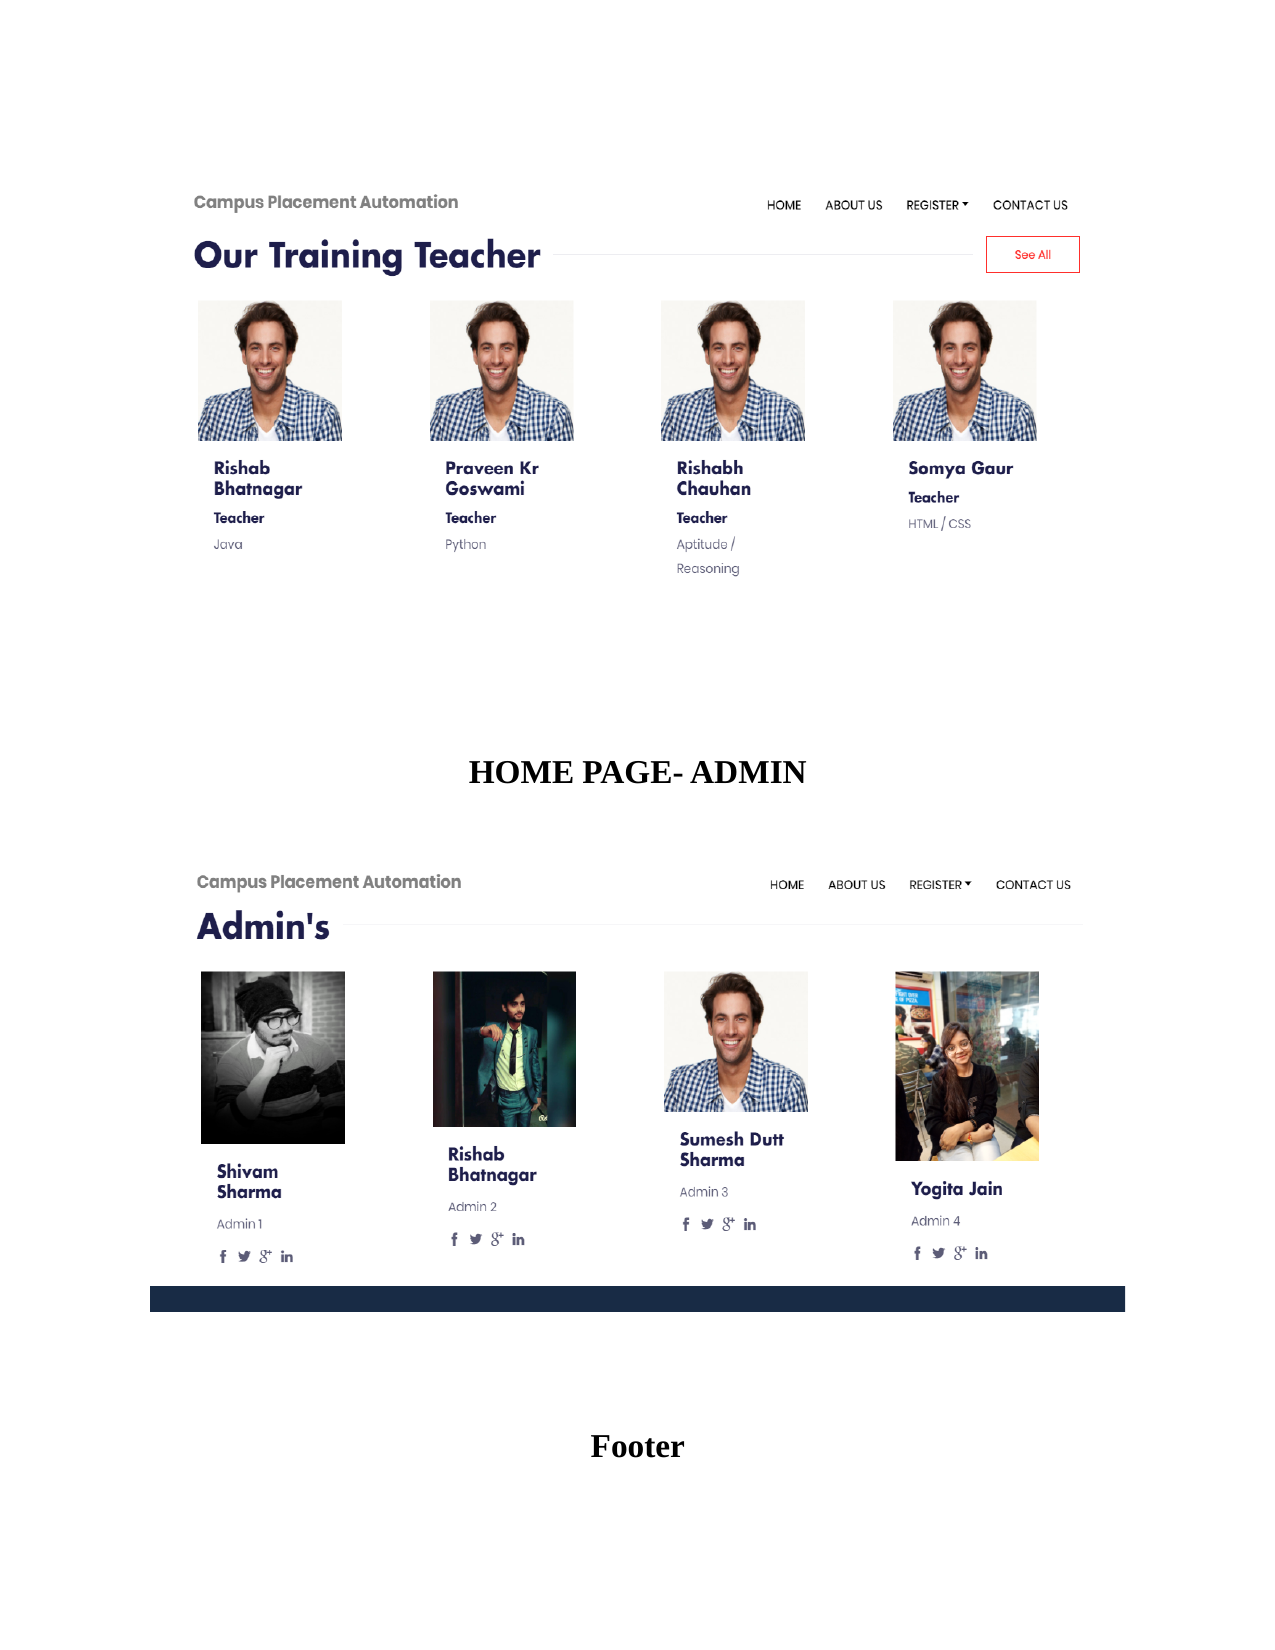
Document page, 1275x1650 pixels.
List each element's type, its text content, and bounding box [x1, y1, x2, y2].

text HOME PAGE- ADMIN [150, 752, 1125, 791]
text Footer [150, 1426, 1125, 1464]
picture [150, 867, 1125, 1312]
picture [150, 188, 1125, 676]
